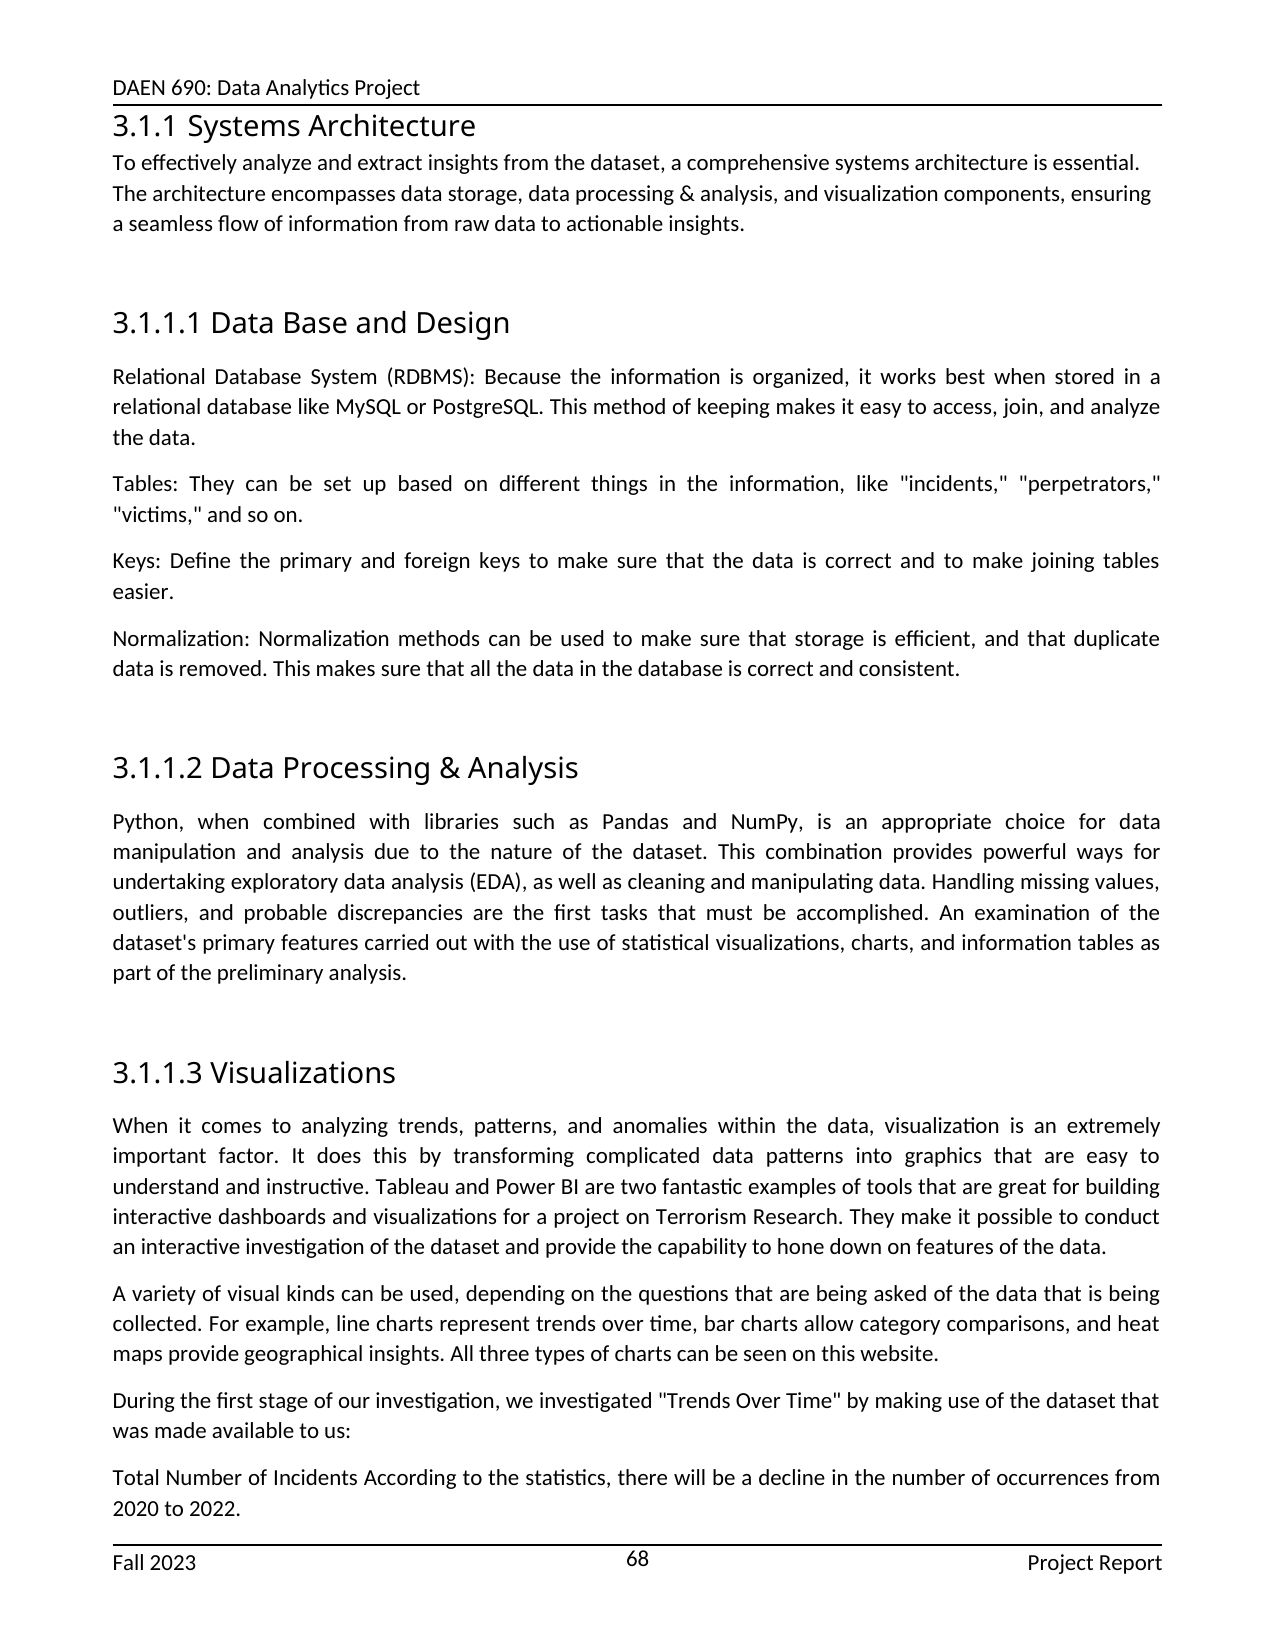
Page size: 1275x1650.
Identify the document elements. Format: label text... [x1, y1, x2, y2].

text Python, when combined with libraries such as Pandas and NumPy, is an appropriate choice for data manipulation and analysis due to the nature of the dataset. This combination provides powerful ways for undertaking exploratory data analysis (EDA), as well as cleaning and manipulating data. Handling missing values, outliers, and probable discrepancies are the first tasks that must be accomplished. An examination of the dataset's primary features carried out with the use of statistical visualizations, charts, and information tables as part of the preliminary analysis. [112, 807, 1162, 986]
text When it comes to analyzing trends, patterns, and anomalies within the data, visualization is an extremely important factor. It does this by transforming complicated data patterns into graphics that are easy to understand and instructive. Tableau and Power BI are two fantastic examples of tools that are great for building interactive dashboards and visualizations for a project on Terrorism Research. They make it possible to conduct an interactive investigation of the dataset and provide the capability to hone down on features of the data. [112, 1111, 1162, 1260]
text Tables: They can be set up based on different things in the information, like "incidents," "perpetrators," "victims," and so on. [112, 469, 1162, 528]
text During the first stage of our investigation, we investigated "Trends Over Time" by making use of the dataset that was made available to us: [112, 1386, 1162, 1444]
subtitle 3.1.1.3 Visualizations [112, 1052, 1162, 1092]
subtitle Systems Architecture [112, 106, 1162, 145]
text Relational Database System (RDBMS): Because the information is organized, it works best when stored in a relational database like MySQL or PostgreSQL. This method of keeping makes it easy to access, join, and analyze the data. [112, 362, 1162, 451]
text To effectively analyze and extract insights from the dataset, a comprehensive systems architecture is essential. The architecture encompasses data storage, data processing & analysis, and visualization components, ensuring a seamless flow of information from raw data to actionable insights. [112, 148, 1162, 237]
subtitle 3.1.1.2 Data Processing & Analysis [112, 748, 1162, 787]
text Total Number of Incidents According to the statistics, there will be a decline in the number of occurrences from 2020 to 2022. [112, 1463, 1162, 1522]
subtitle 3.1.1.1 Data Base and Design [112, 303, 1162, 342]
text A variety of visual kinds can be used, depending on the questions that are being asked of the data that is being collected. For example, line charts represent trends over time, bar charts allow category comparisons, and heat maps provide geographical insights. All three types of charts can be seen on this website. [112, 1279, 1162, 1367]
text Normalization: Normalization methods can be used to make sure that storage is efficient, and that duplicate data is removed. This makes sure that all the data in the database is correct and consistent. [112, 624, 1162, 682]
text Keys: Define the primary and foreign keys to make sure that the data is correct and to make joining tables easier. [112, 547, 1162, 605]
